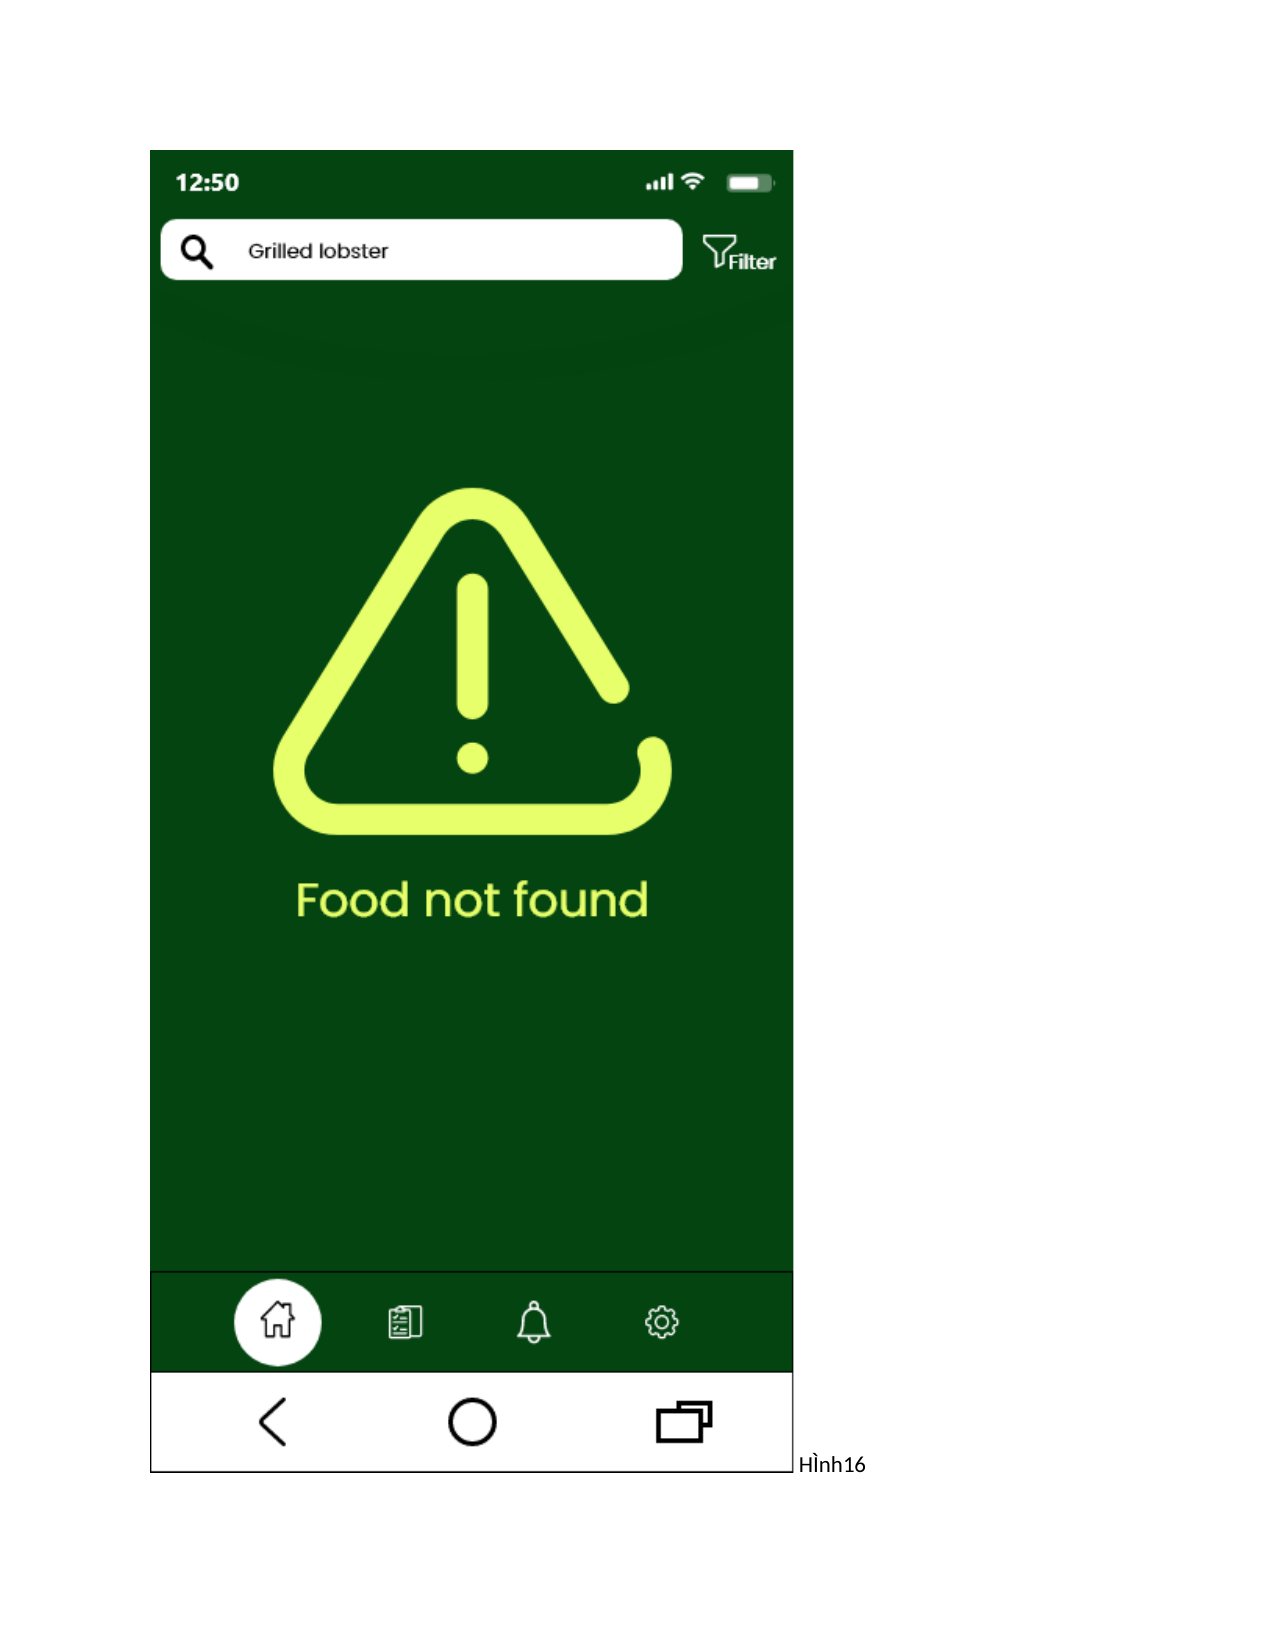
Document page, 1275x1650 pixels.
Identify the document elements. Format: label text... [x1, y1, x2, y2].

picture [150, 150, 794, 1473]
